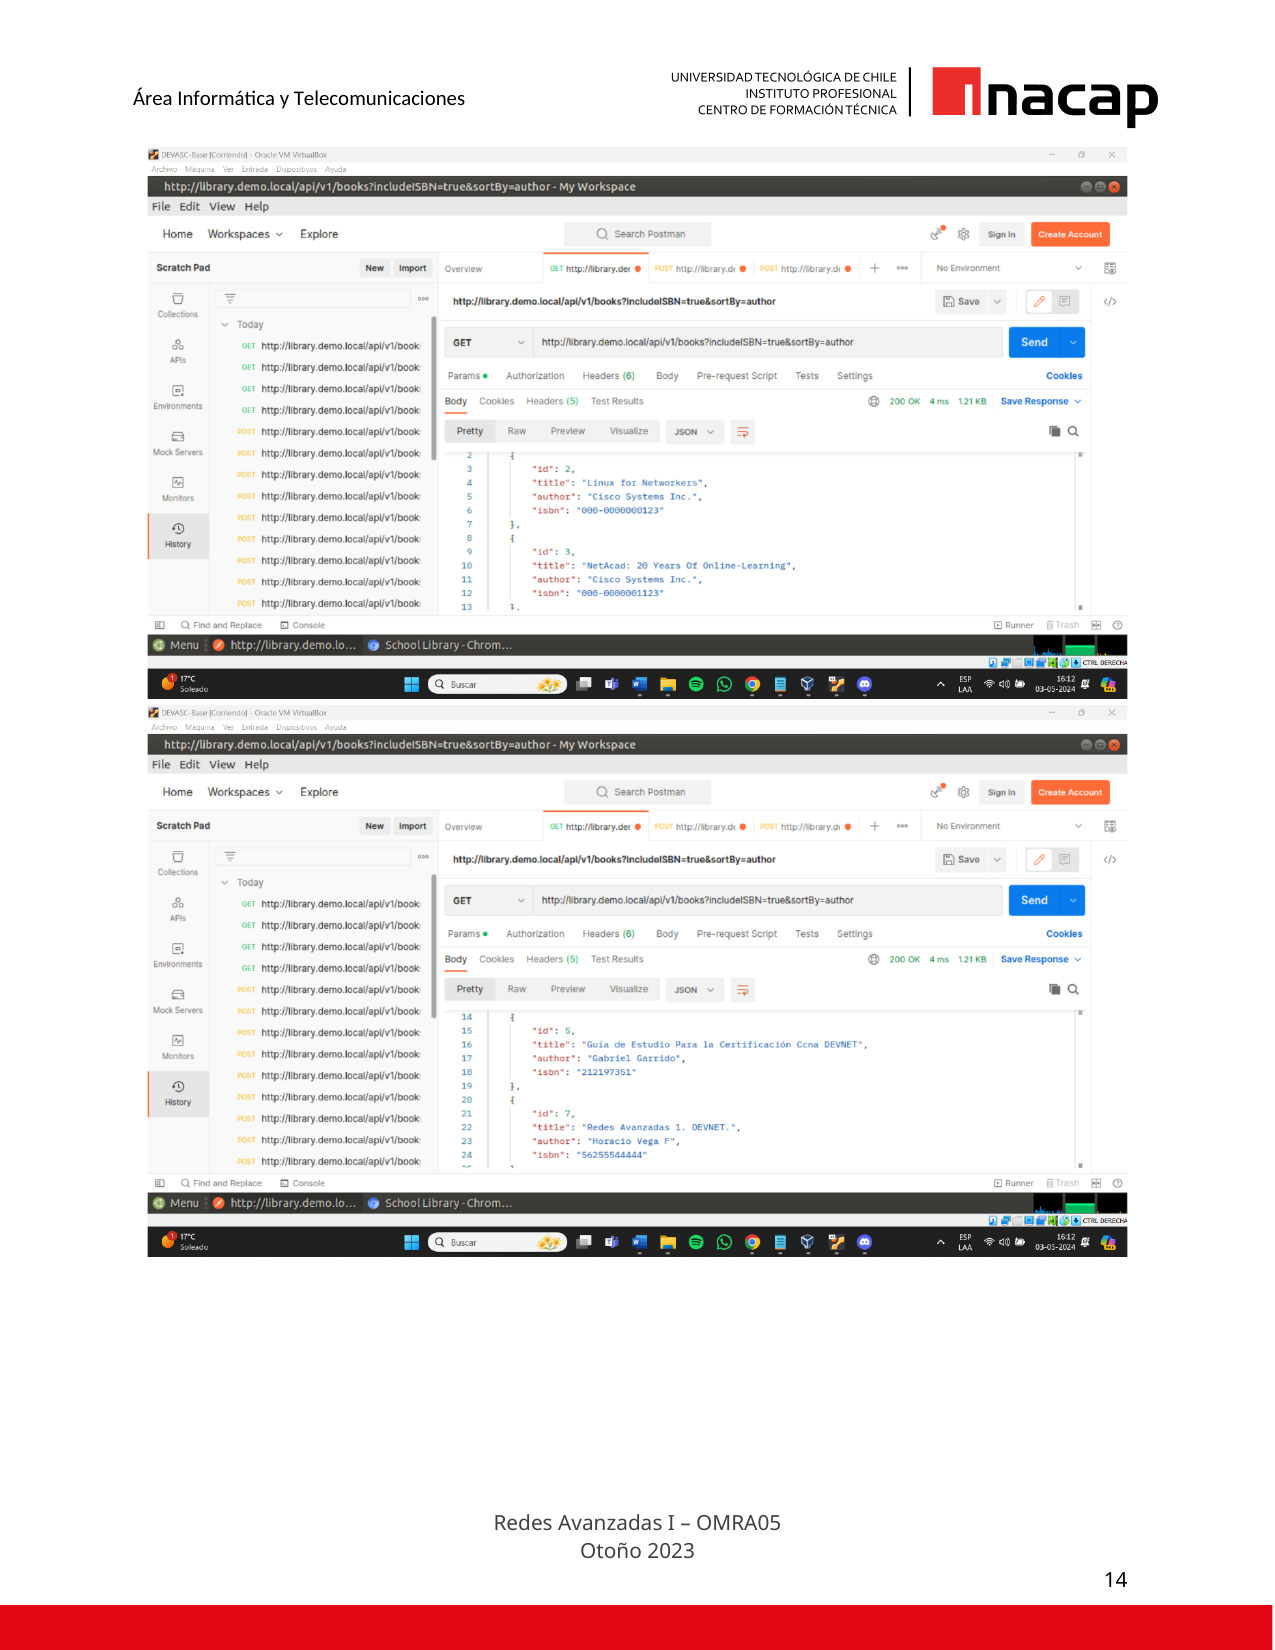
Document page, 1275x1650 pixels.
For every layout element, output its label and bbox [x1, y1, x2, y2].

picture [147, 147, 1128, 699]
picture [147, 705, 1128, 1257]
picture [668, 63, 1160, 129]
